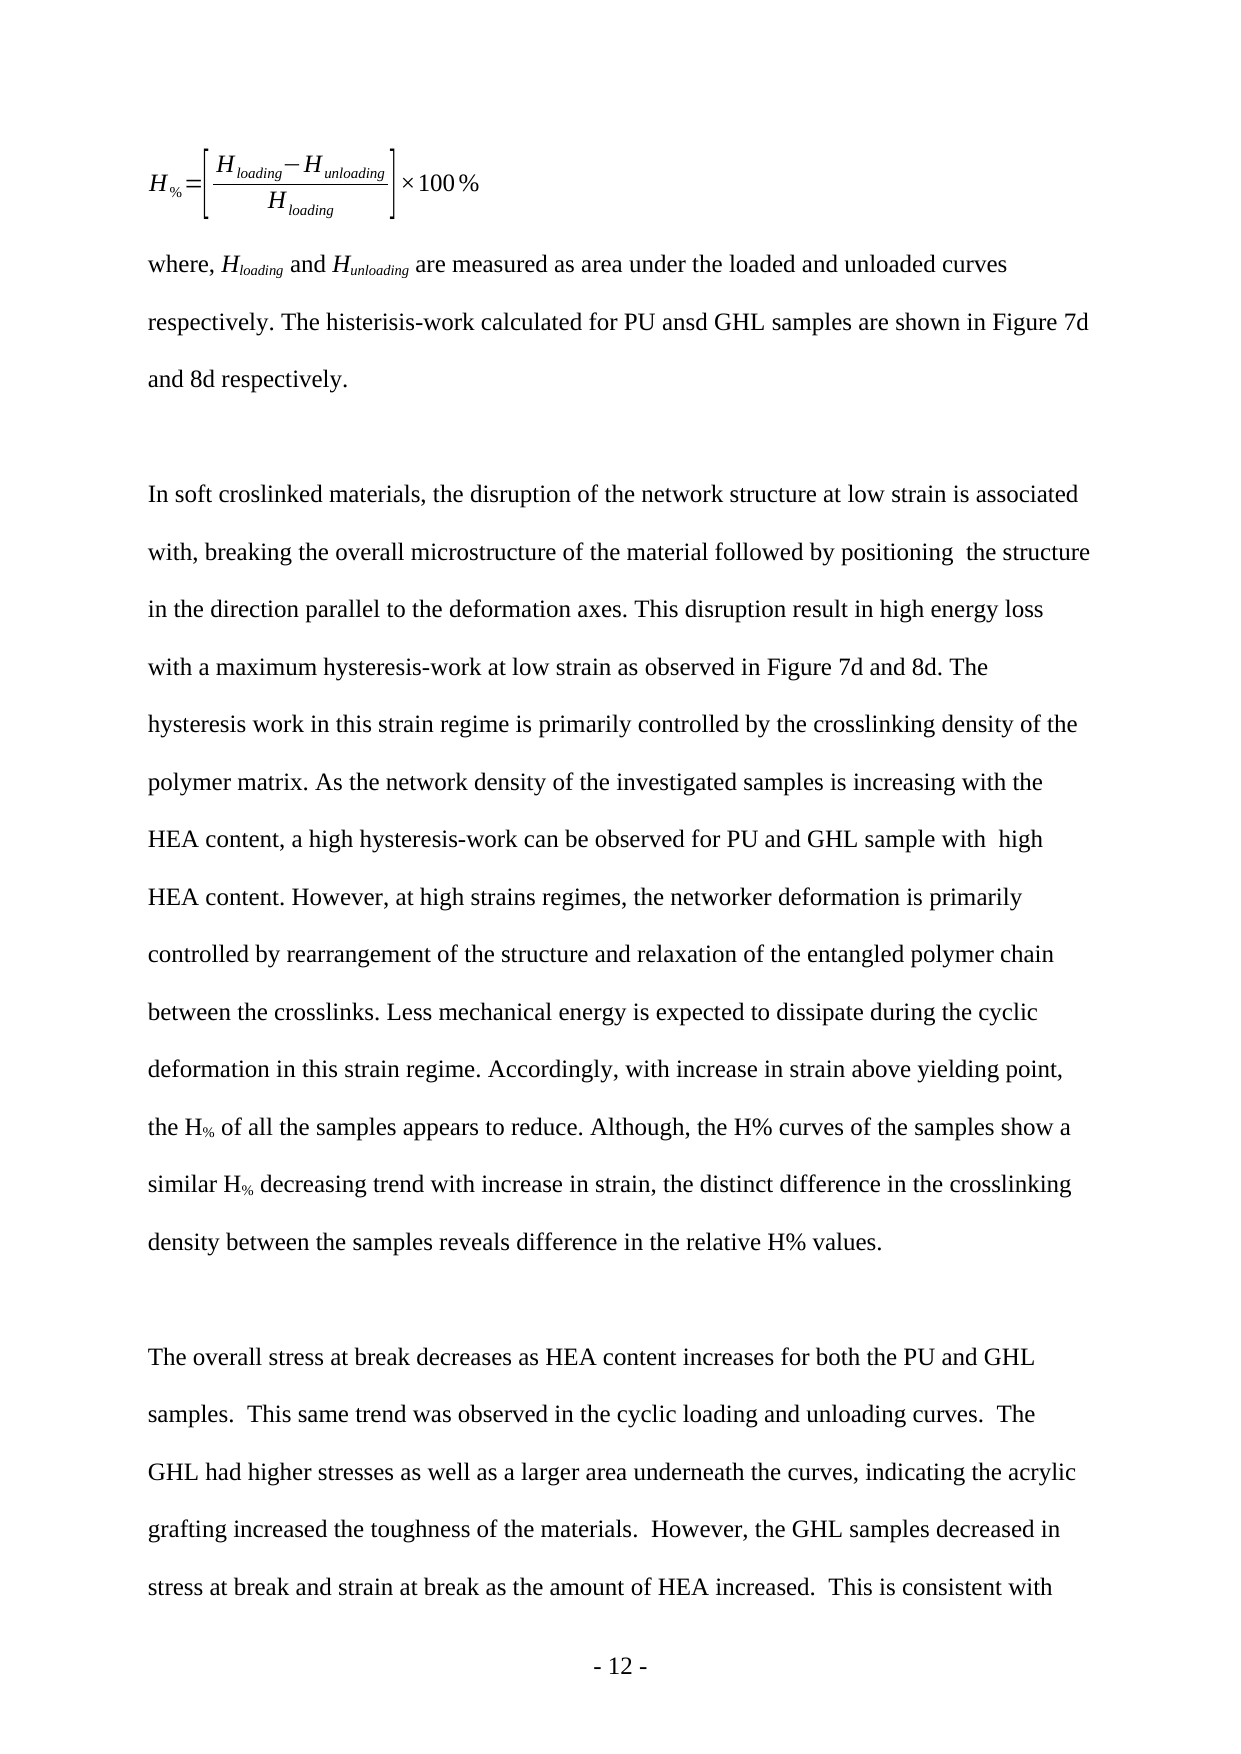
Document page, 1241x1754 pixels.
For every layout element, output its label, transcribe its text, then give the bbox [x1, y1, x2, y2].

text In soft croslinked materials, the disruption of the network structure at low strain is associated with, breaking the overall microstructure of the material followed by positioning the structure in the direction parallel to the deformation axes. This disruption result in high energy loss with a maximum hysteresis-work at low strain as observed in Figure 7d and 8d. The hysteresis work in this strain regime is primarily controlled by the crosslinking density of the polymer matrix. As the network density of the investigated samples is increasing with the HEA content, a high hysteresis-work can be observed for PU and GHL sample with high HEA content. However, at high strains regimes, the networker deformation is primarily controlled by rearrangement of the structure and relaxation of the entangled polymer chain between the crosslinks. Less mechanical energy is expected to dissipate during the cyclic deformation in this strain regime. Accordingly, with increase in strain above yielding point, the H% of all the samples appears to reduce. Although, the H% curves of the samples show a similar H% decreasing trend with increase in strain, the distinct difference in the crosslinking density between the samples reveals difference in the relative H% values. [148, 479, 1093, 1256]
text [148, 1342, 1093, 1601]
text where, Hloading and Hunloading are measured as area under the loaded and unloaded curves respectively. The histerisis-work calculated for PU ansd GHL samples are shown in Figure 7d and 8d respectively. [148, 249, 1093, 393]
